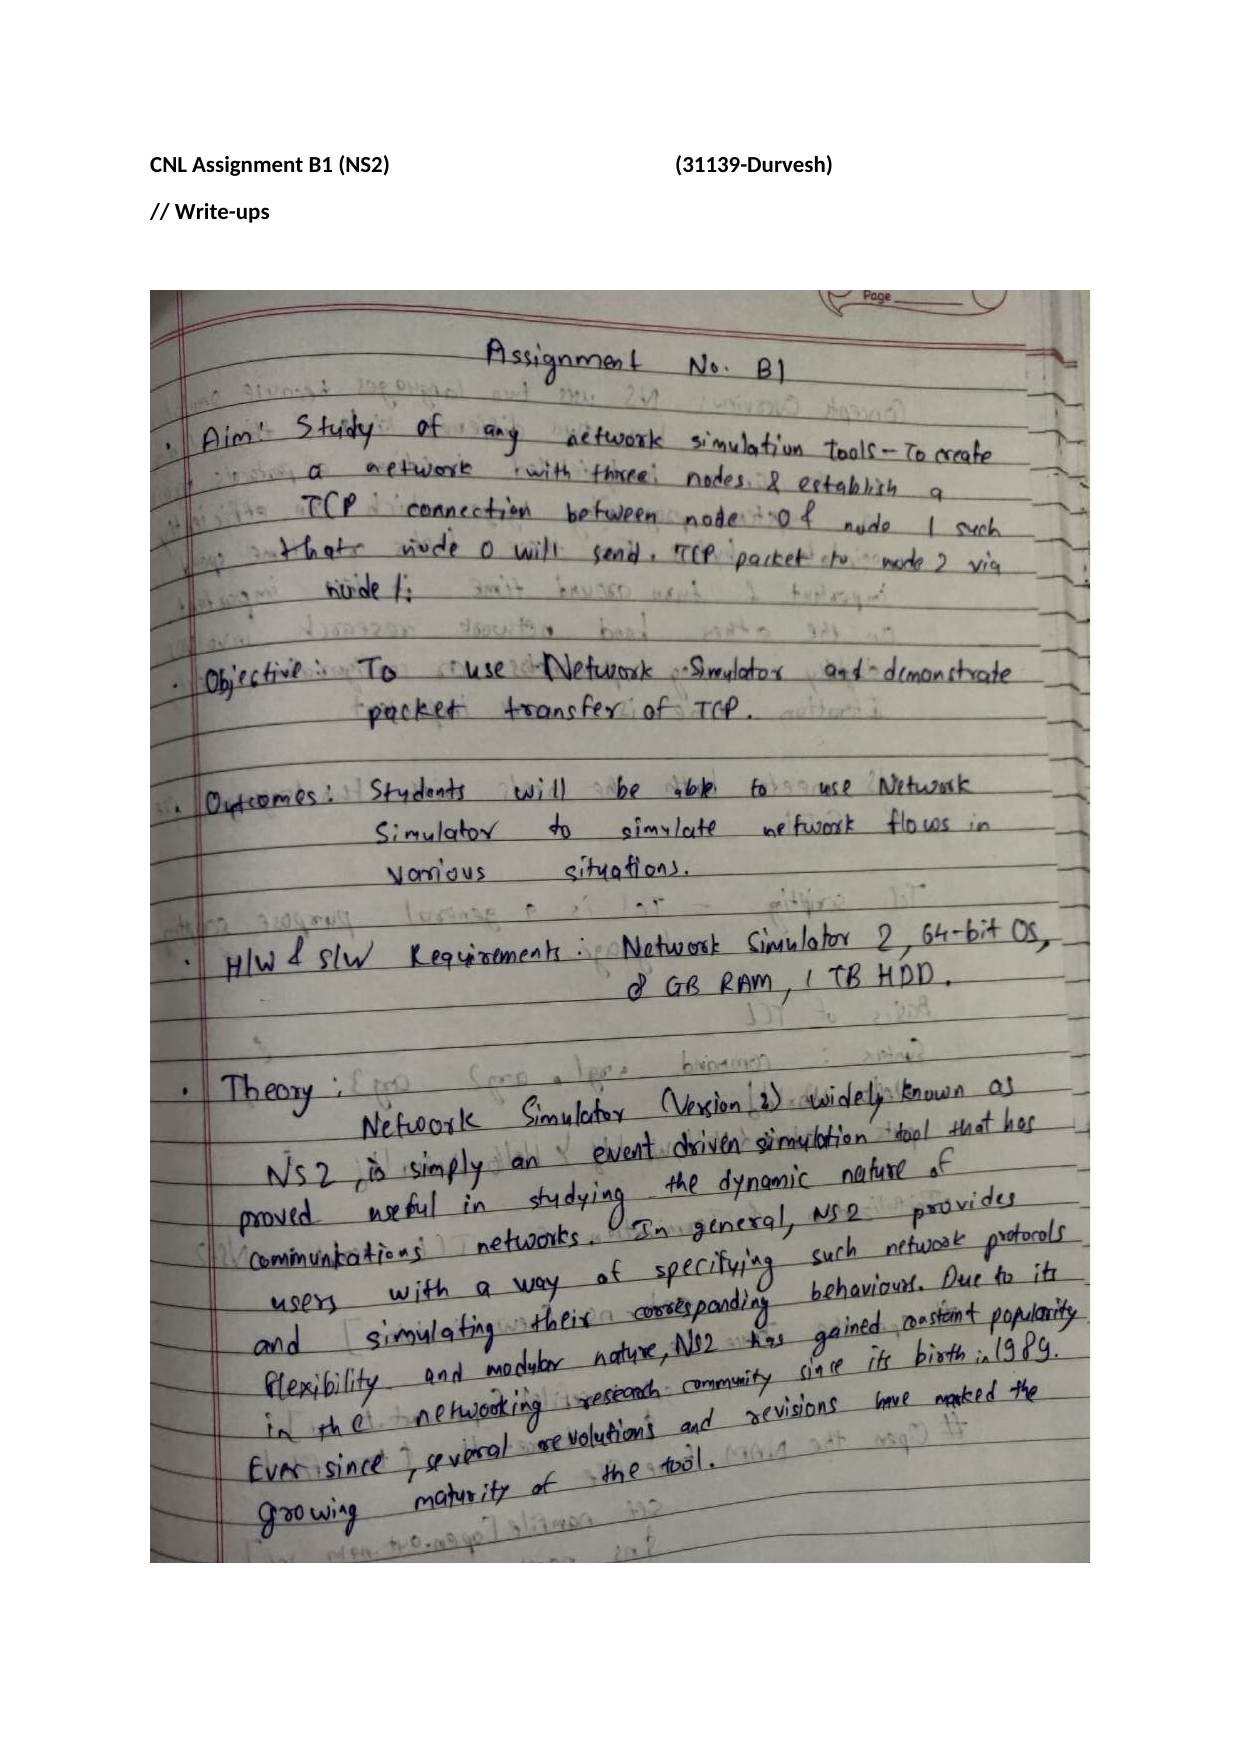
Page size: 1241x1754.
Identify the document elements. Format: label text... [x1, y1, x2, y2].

picture [150, 290, 1091, 1563]
text // Write-ups [150, 197, 1090, 225]
text CNL Assignment B1 (NS2) (31139-Durvesh) [150, 150, 1090, 178]
